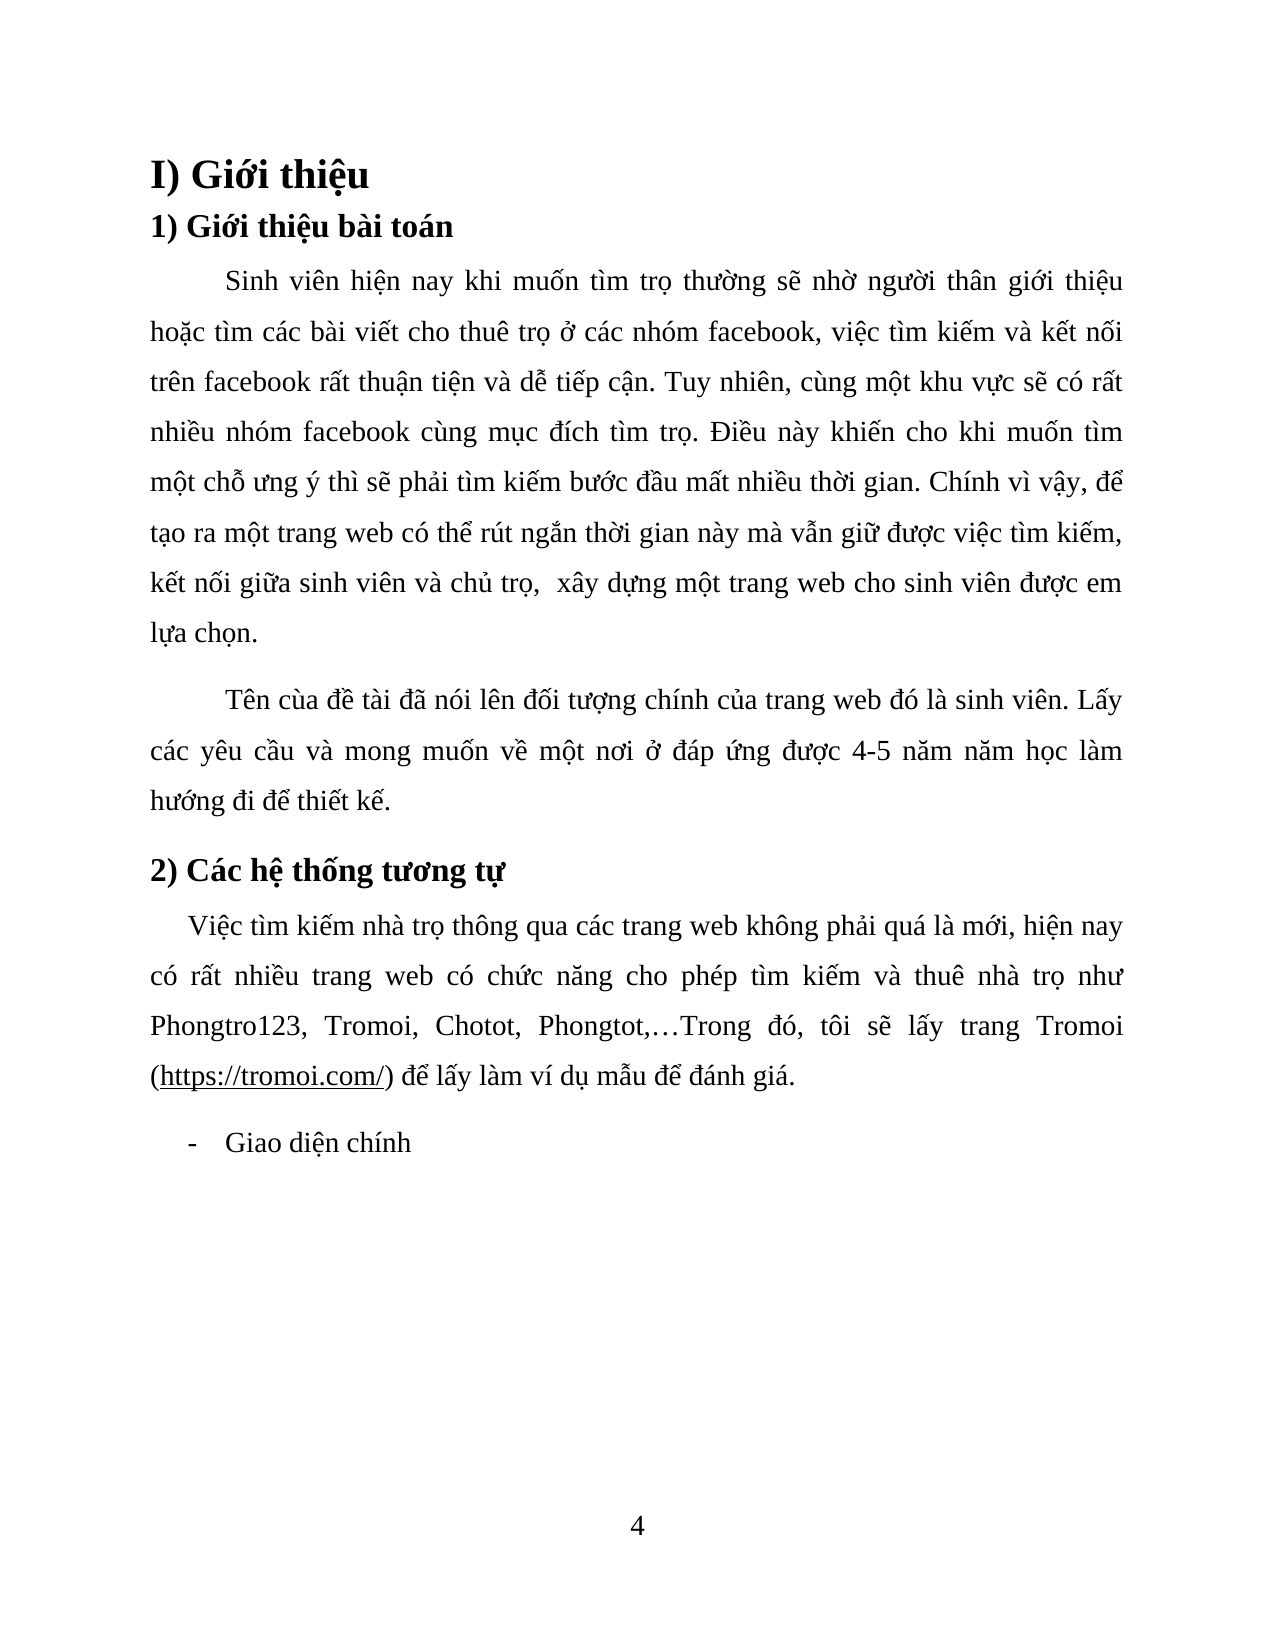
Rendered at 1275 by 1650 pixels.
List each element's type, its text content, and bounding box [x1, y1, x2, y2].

subtitle 1) Giới thiệu bài toán [150, 206, 1125, 244]
subtitle 2) Các hệ thống tương tự [150, 850, 1125, 888]
text Sinh viên hiện nay khi muốn tìm trọ thường sẽ nhờ người thân giới thiệu hoặc tìm các bài viết cho thuê trọ ở các nhóm facebook, việc tìm kiếm và kết nối trên facebook rất thuận tiện và dễ tiếp cận. Tuy nhiên, cùng một khu vực sẽ có rất nhiều nhóm facebook cùng mục đích tìm trọ. Điều này khiến cho khi muốn tìm một chỗ ưng ý thì sẽ phải tìm kiếm bước đầu mất nhiều thời gian. Chính vì vậy, để tạo ra một trang web có thể rút ngắn thời gian này mà vẫn giữ được việc tìm kiếm, kết nối giữa sinh viên và chủ trọ, xây dựng một trang web cho sinh viên được em lựa chọn. [150, 263, 1125, 649]
list Giao diện chính [187, 1126, 1125, 1159]
text Việc tìm kiếm nhà trọ thông qua các trang web không phải quá là mới, hiện nay có rất nhiều trang web có chức năng cho phép tìm kiếm và thuê nhà trọ như Phongtro123, Tromoi, Chotot, Phongtot,…Trong đó, tôi sẽ lấy trang Tromoi (https://tromoi.com/) để lấy làm ví dụ mẫu để đánh giá. [150, 908, 1125, 1092]
text Tên cùa đề tài đã nói lên đối tượng chính của trang web đó là sinh viên. Lấy các yêu cầu và mong muốn về một nơi ở đáp ứng được 4-5 năm năm học làm hướng đi để thiết kế. [150, 682, 1125, 817]
subtitle I) Giới thiệu [150, 150, 1125, 198]
